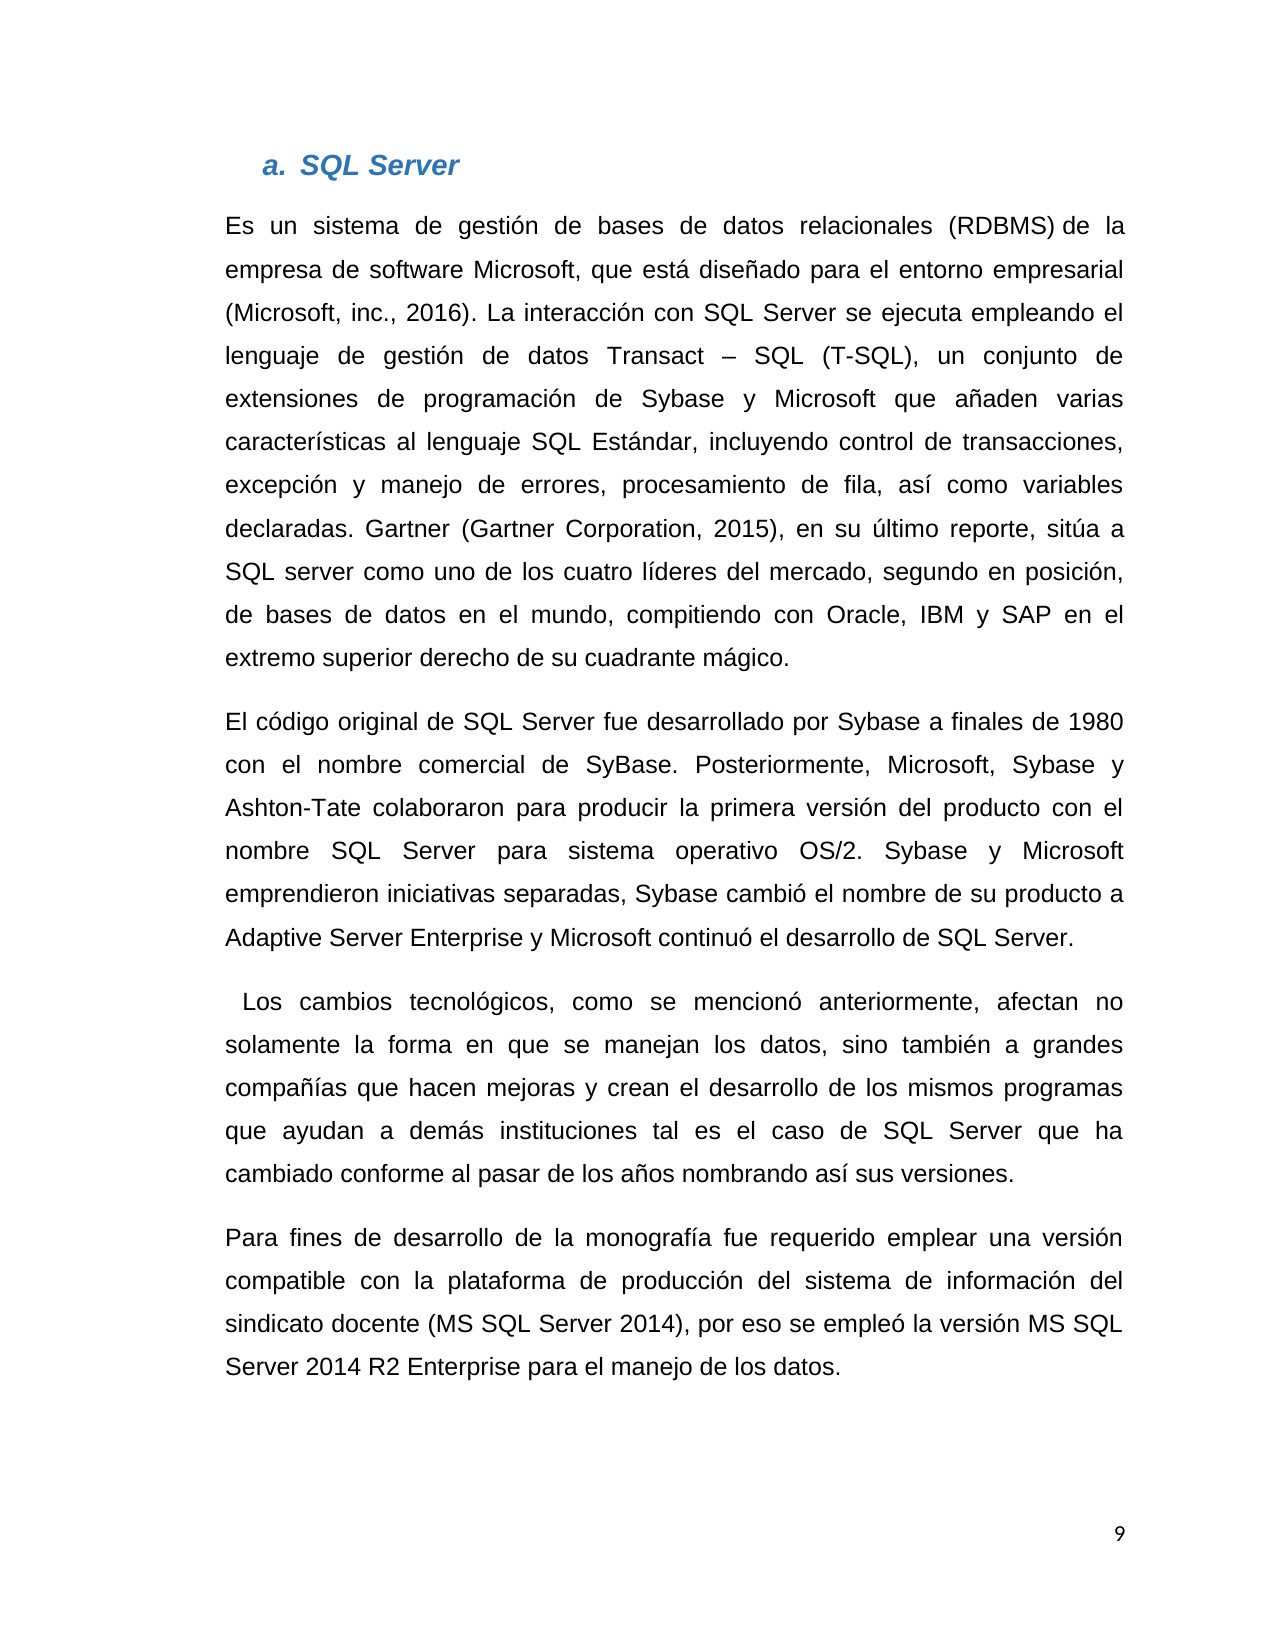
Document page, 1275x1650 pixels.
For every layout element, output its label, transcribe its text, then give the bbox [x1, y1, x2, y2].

list SQL Server [262, 148, 1125, 181]
text El código original de SQL Server fue desarrollado por Sybase a finales de 1980 con el nombre comercial de SyBase. Posteriormente, Microsoft, Sybase y Ashton-Tate colaboraron para producir la primera versión del producto con el nombre SQL Server para sistema operativo OS/2. Sybase y Microsoft emprendieron iniciativas separadas, Sybase cambió el nombre de su producto a Adaptive Server Enterprise y Microsoft continuó el desarrollo de SQL Server. [225, 707, 1125, 951]
text Para fines de desarrollo de la monografía fue requerido emplear una versión compatible con la plataforma de producción del sistema de información del sindicato docente (MS SQL Server 2014), por eso se empleó la versión MS SQL Server 2014 R2 Enterprise para el manejo de los datos. [225, 1223, 1125, 1381]
text Los cambios tecnológicos, como se mencionó anteriormente, afectan no solamente la forma en que se manejan los datos, sino también a grandes compañías que hacen mejoras y crean el desarrollo de los mismos programas que ayudan a demás instituciones tal es el caso de SQL Server que ha cambiado conforme al pasar de los años nombrando así sus versiones. [225, 986, 1125, 1188]
text Es un sistema de gestión de bases de datos relacionales (RDBMS) de la empresa de software Microsoft, que está diseñado para el entorno empresarial . La interacción con SQL Server se ejecuta empleando el lenguaje de gestión de datos Transact – SQL (T-SQL), un conjunto de extensiones de programación de Sybase y Microsoft que añaden varias características al lenguaje SQL Estándar, incluyendo control de transacciones, excepción y manejo de errores, procesamiento de fila, así como variables declaradas. Gartner , en su último reporte, sitúa a SQL server como uno de los cuatro líderes del mercado, segundo en posición, de bases de datos en el mundo, compitiendo con Oracle, IBM y SAP en el extremo superior derecho de su cuadrante mágico. [225, 211, 1125, 672]
